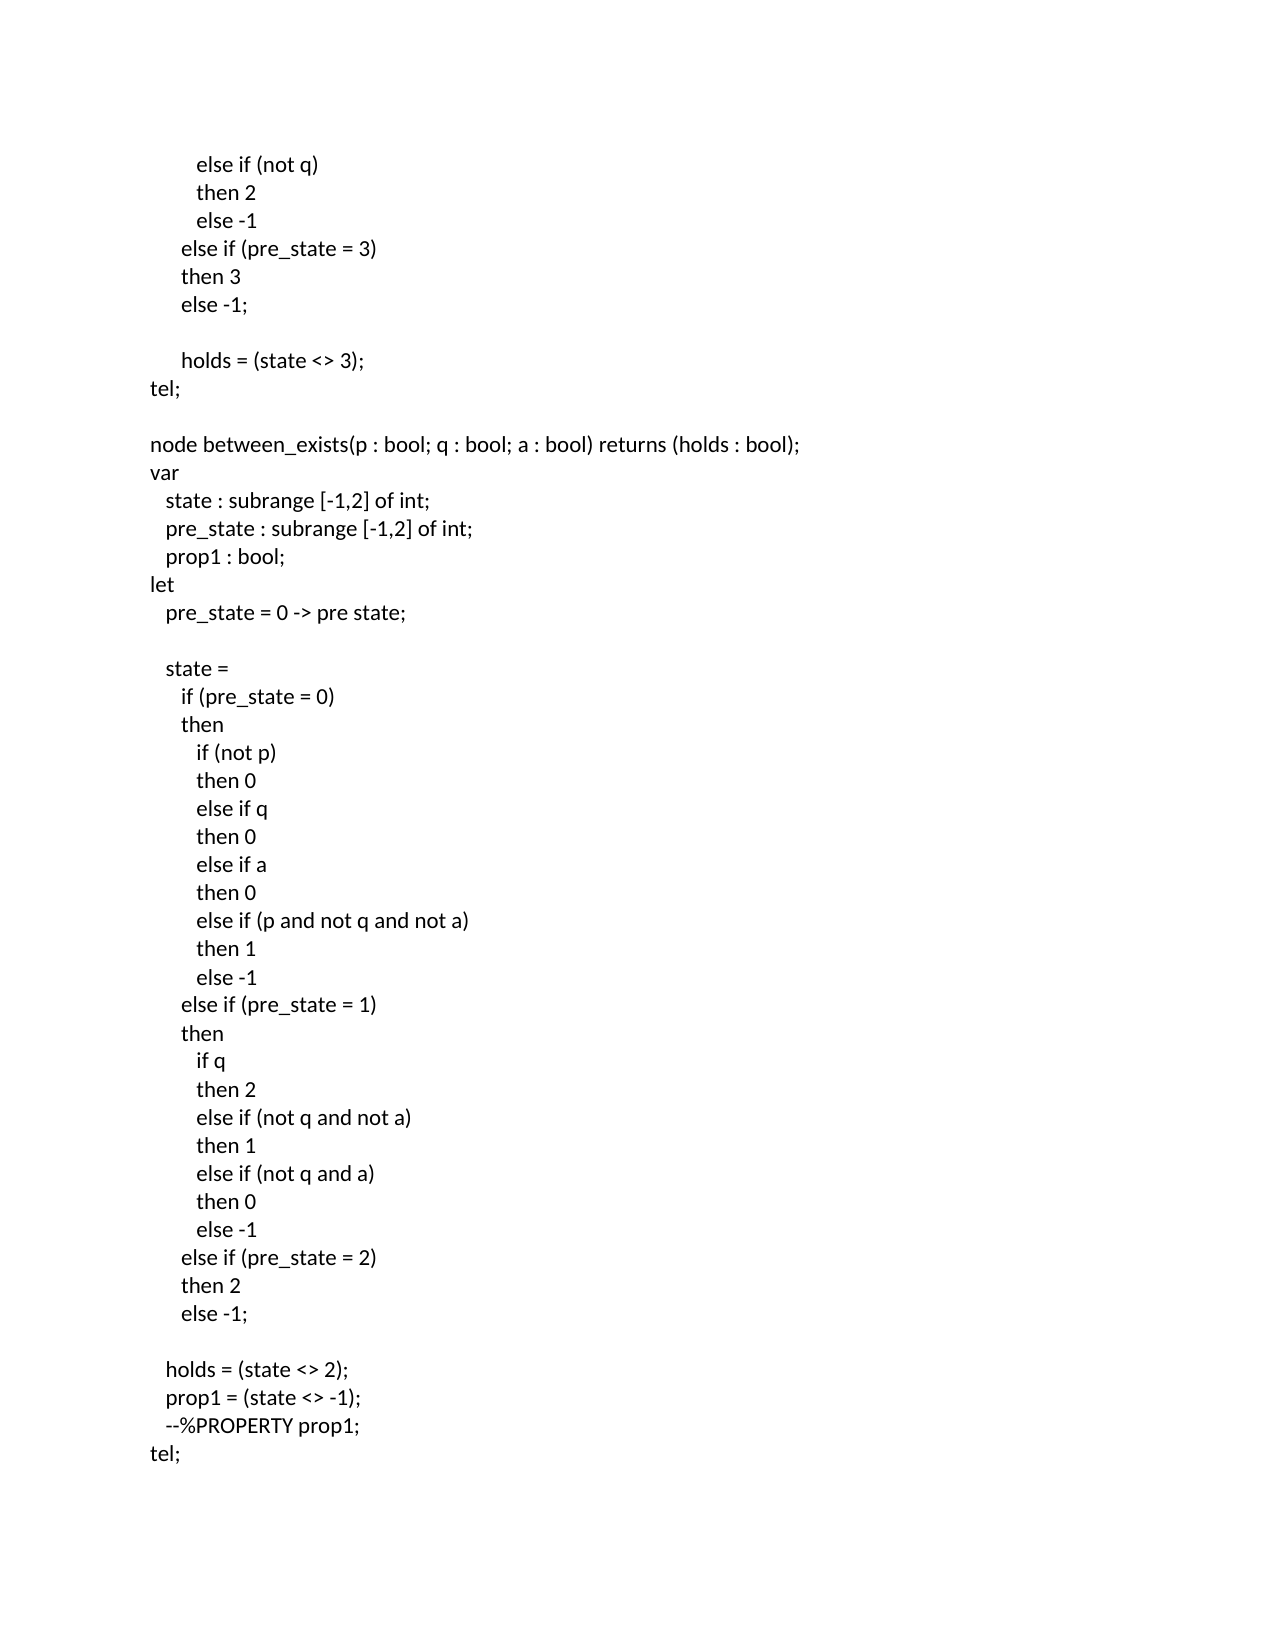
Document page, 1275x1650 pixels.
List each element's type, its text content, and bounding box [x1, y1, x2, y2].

text then 1 [150, 934, 1125, 963]
text holds = (state <> 2); [150, 1355, 1125, 1383]
text --%PROPERTY prop1; [150, 1411, 1125, 1439]
text then 1 [150, 1131, 1125, 1159]
text else -1; [150, 1299, 1125, 1327]
text if (pre_state = 0) [150, 682, 1125, 710]
text tel; [150, 1439, 1125, 1467]
text else if (p and not q and not a) [150, 907, 1125, 934]
text then 0 [150, 822, 1125, 851]
text then 0 [150, 766, 1125, 794]
text state : subrange [-1,2] of int; [150, 486, 1125, 514]
text then 0 [150, 1187, 1125, 1215]
text prop1 = (state <> -1); [150, 1383, 1125, 1411]
text then 0 [150, 878, 1125, 907]
text else if (not q) [150, 150, 1125, 178]
text then 3 [150, 262, 1125, 290]
text else -1 [150, 963, 1125, 991]
text holds = (state <> 3); [150, 346, 1125, 374]
text then 2 [150, 1075, 1125, 1103]
text tel; [150, 374, 1125, 402]
text then [150, 1019, 1125, 1047]
text pre_state = 0 -> pre state; [150, 598, 1125, 626]
text else -1; [150, 290, 1125, 318]
text state = [150, 654, 1125, 682]
text if (not p) [150, 738, 1125, 766]
text else if (pre_state = 3) [150, 234, 1125, 262]
text else if q [150, 794, 1125, 822]
text else -1 [150, 206, 1125, 234]
text else if a [150, 851, 1125, 878]
text let [150, 570, 1125, 598]
text then 2 [150, 178, 1125, 206]
text else if (pre_state = 2) [150, 1243, 1125, 1271]
text else if (not q and a) [150, 1159, 1125, 1187]
text node between_exists(p : bool; q : bool; a : bool) returns (holds : bool); [150, 430, 1125, 458]
text then 2 [150, 1271, 1125, 1299]
text else -1 [150, 1215, 1125, 1243]
text prop1 : bool; [150, 542, 1125, 570]
text else if (not q and not a) [150, 1103, 1125, 1131]
text var [150, 458, 1125, 486]
text then [150, 710, 1125, 738]
text pre_state : subrange [-1,2] of int; [150, 514, 1125, 542]
text if q [150, 1047, 1125, 1075]
text else if (pre_state = 1) [150, 991, 1125, 1019]
